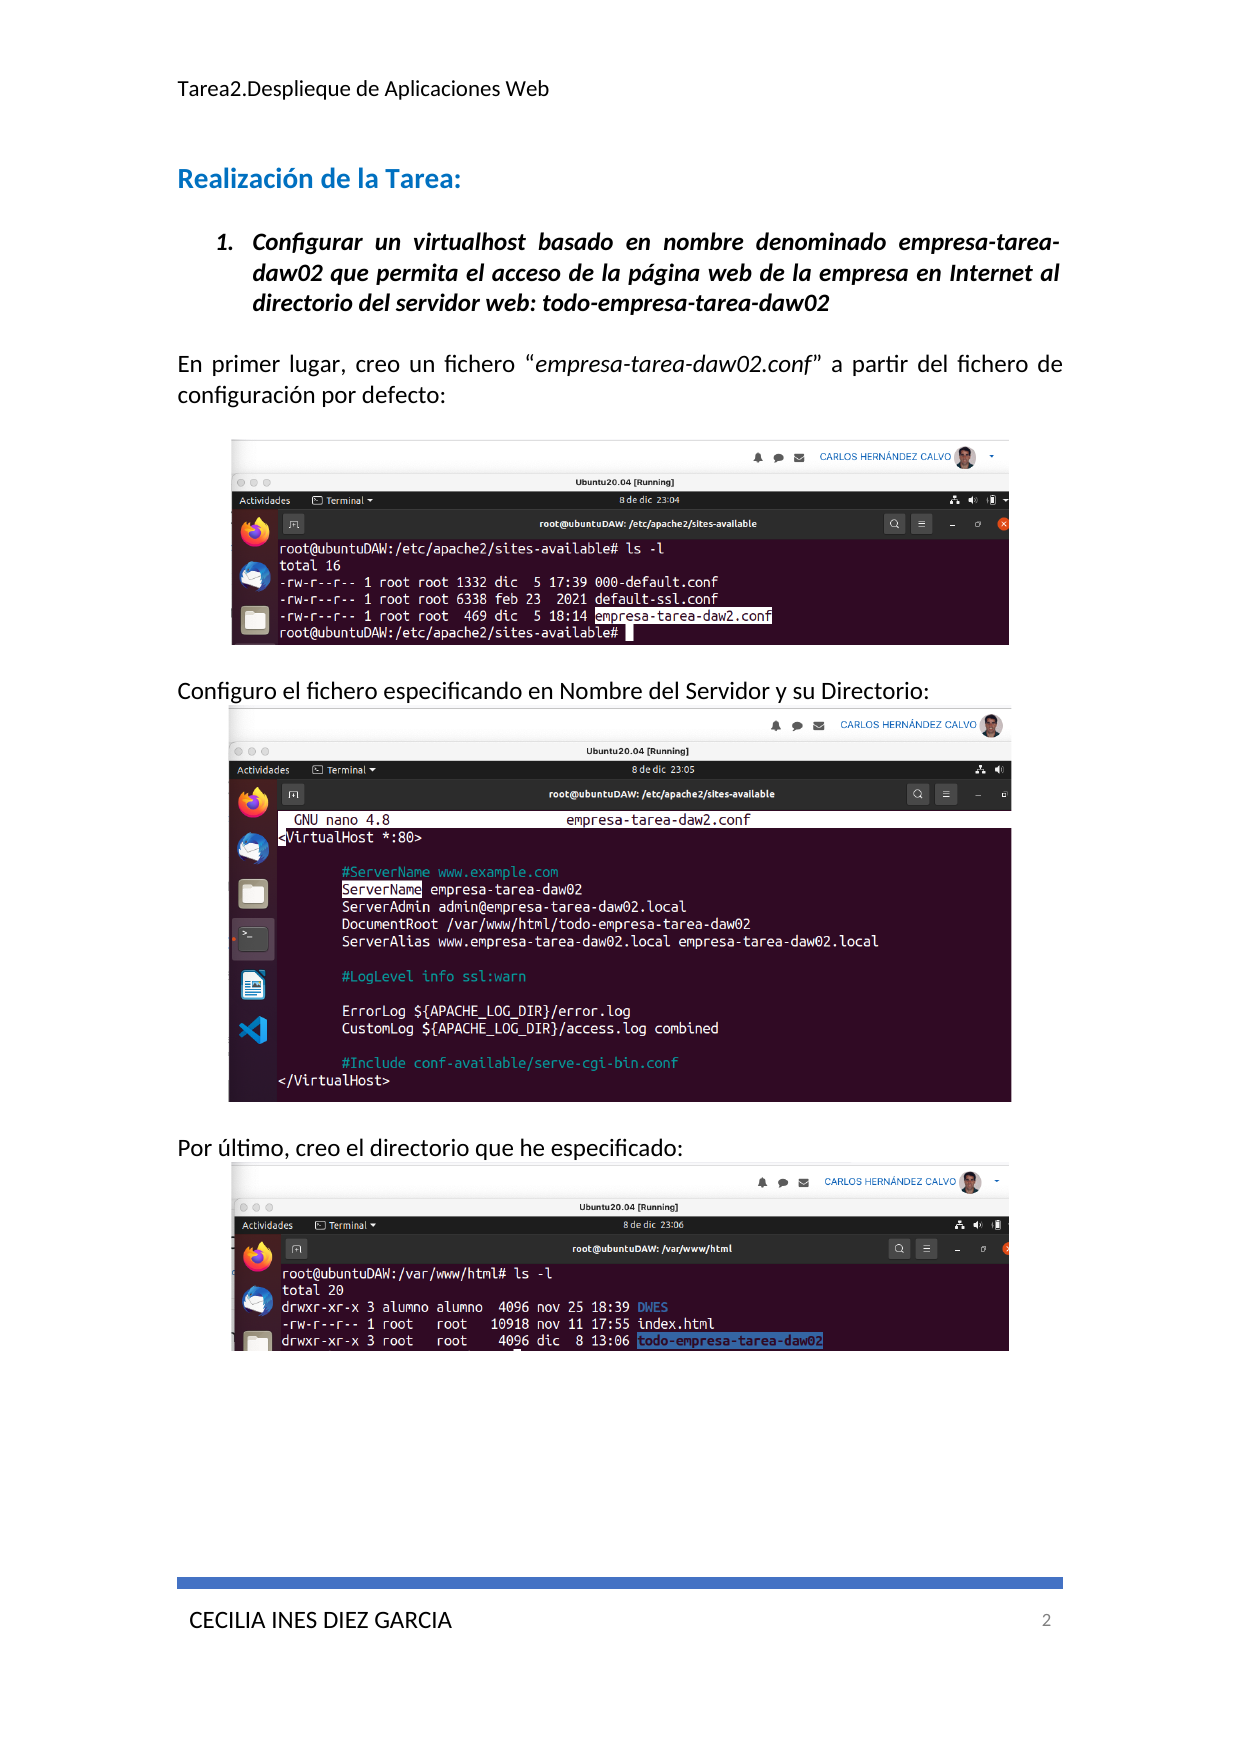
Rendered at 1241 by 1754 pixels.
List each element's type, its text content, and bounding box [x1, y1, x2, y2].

list Configurar un virtualhost basado en nombre denominado empresa-tarea-daw02 que permita el acceso de la página web de la empresa en Internet al directorio del servidor web: todo-empresa-tarea-daw02 [215, 226, 1063, 318]
text Configuro el fichero especificando en Nombre del Servidor y su Directorio: [177, 675, 1063, 705]
picture [228, 705, 1012, 1102]
text Por último, creo el directorio que he especificado: [177, 1132, 1063, 1162]
text Realización de la Tarea: [177, 160, 1063, 196]
picture [231, 1162, 1009, 1351]
text En primer lugar, creo un fichero “empresa-tarea-daw02.conf” a partir del fichero de configuración por defecto: [177, 348, 1063, 409]
picture [231, 439, 1009, 645]
